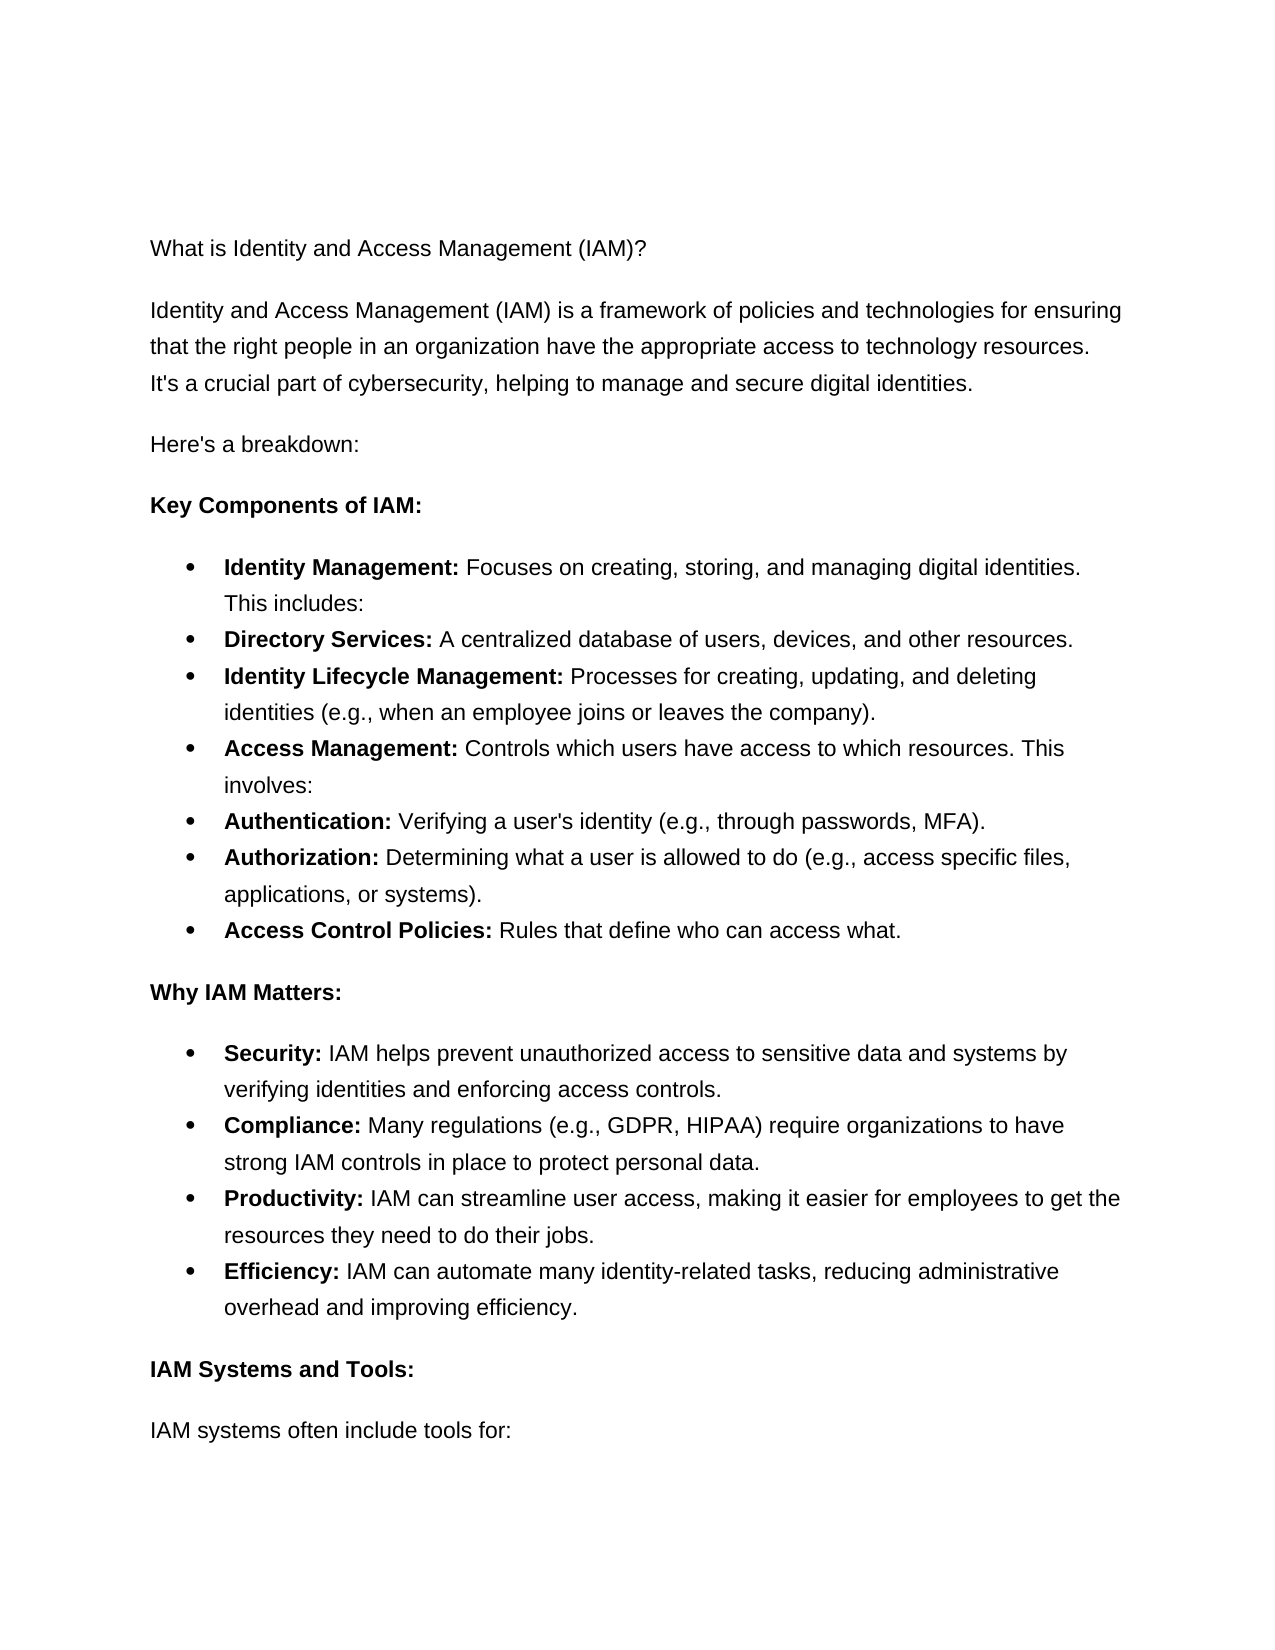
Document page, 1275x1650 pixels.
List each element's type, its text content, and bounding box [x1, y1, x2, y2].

list Compliance: Many regulations (e.g., GDPR, HIPAA) require organizations to have strong IAM controls in place to protect personal data. [186, 1112, 1125, 1175]
list Access Control Policies: Rules that define who can access what. [186, 917, 1125, 943]
list Identity Management: Focuses on creating, storing, and managing digital identities. This includes: [186, 553, 1125, 616]
text Identity and Access Management (IAM) is a framework of policies and technologies for ensuring that the right people in an organization have the appropriate access to technology resources. It's a crucial part of cybersecurity, helping to manage and secure digital identities. [150, 297, 1125, 396]
list Identity Lifecycle Management: Processes for creating, updating, and deleting identities (e.g., when an employee joins or leaves the company). [186, 663, 1125, 725]
text Here's a breakdown: [150, 431, 1125, 457]
list Authentication: Verifying a user's identity (e.g., through passwords, MFA). [186, 808, 1125, 834]
text Key Components of IAM: [150, 492, 1125, 518]
list Productivity: IAM can streamline user access, making it easier for employees to get the resources they need to do their jobs. [186, 1185, 1125, 1248]
list Access Management: Controls which users have access to which resources. This involves: [186, 735, 1125, 798]
text IAM Systems and Tools: [150, 1356, 1125, 1382]
text What is Identity and Access Management (IAM)? [150, 235, 1125, 262]
list Security: IAM helps prevent unauthorized access to sensitive data and systems by verifying identities and enforcing access controls. [186, 1040, 1125, 1102]
list Directory Services: A centralized database of users, devices, and other resources. [186, 626, 1125, 653]
list Authorization: Determining what a user is allowed to do (e.g., access specific files, applications, or systems). [186, 844, 1125, 907]
text Why IAM Matters: [150, 978, 1125, 1005]
text IAM systems often include tools for: [150, 1417, 1125, 1443]
list Efficiency: IAM can automate many identity-related tasks, reducing administrative overhead and improving efficiency. [186, 1258, 1125, 1321]
